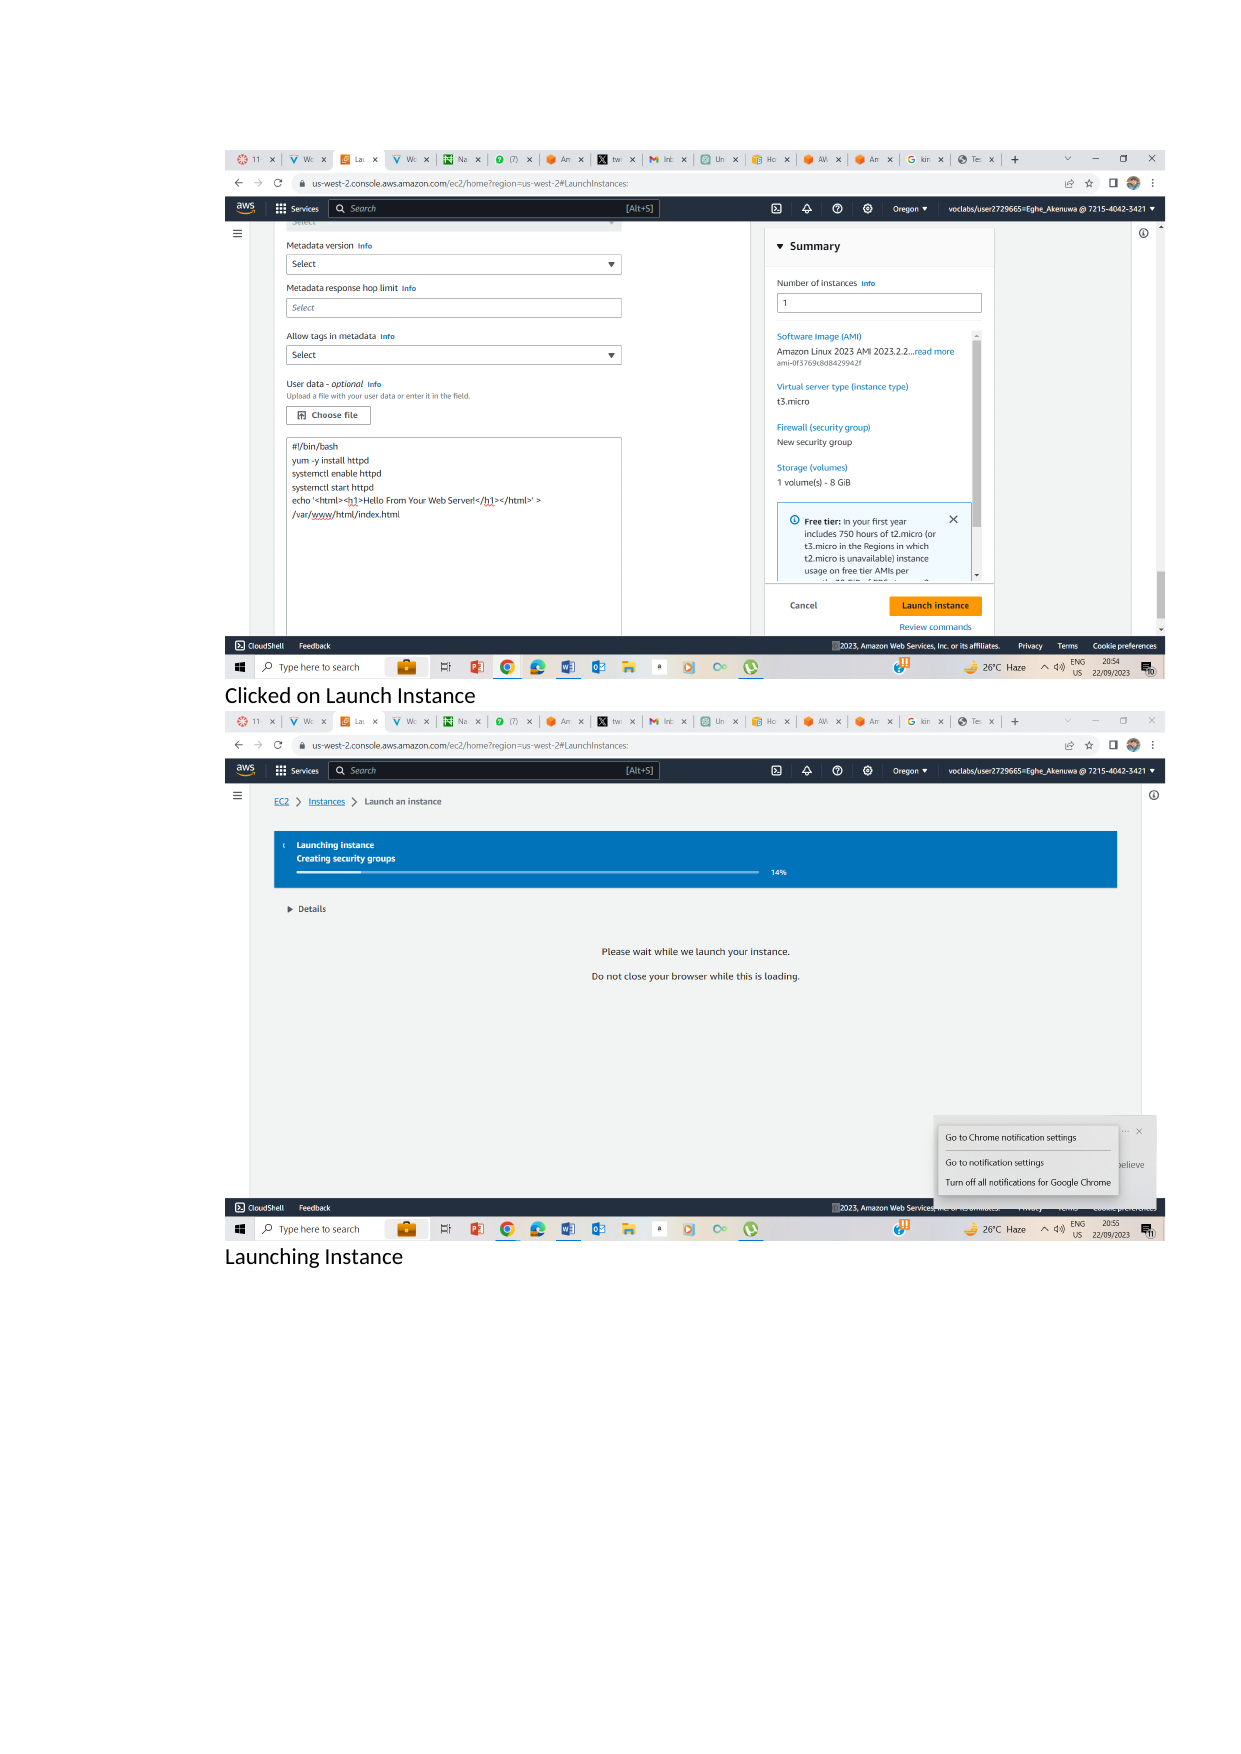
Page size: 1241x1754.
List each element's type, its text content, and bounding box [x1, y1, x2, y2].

list Clicked on Launch Instance [225, 681, 1090, 709]
picture [225, 150, 1166, 679]
picture [225, 711, 1166, 1241]
list Launching Instance [225, 1242, 1090, 1270]
